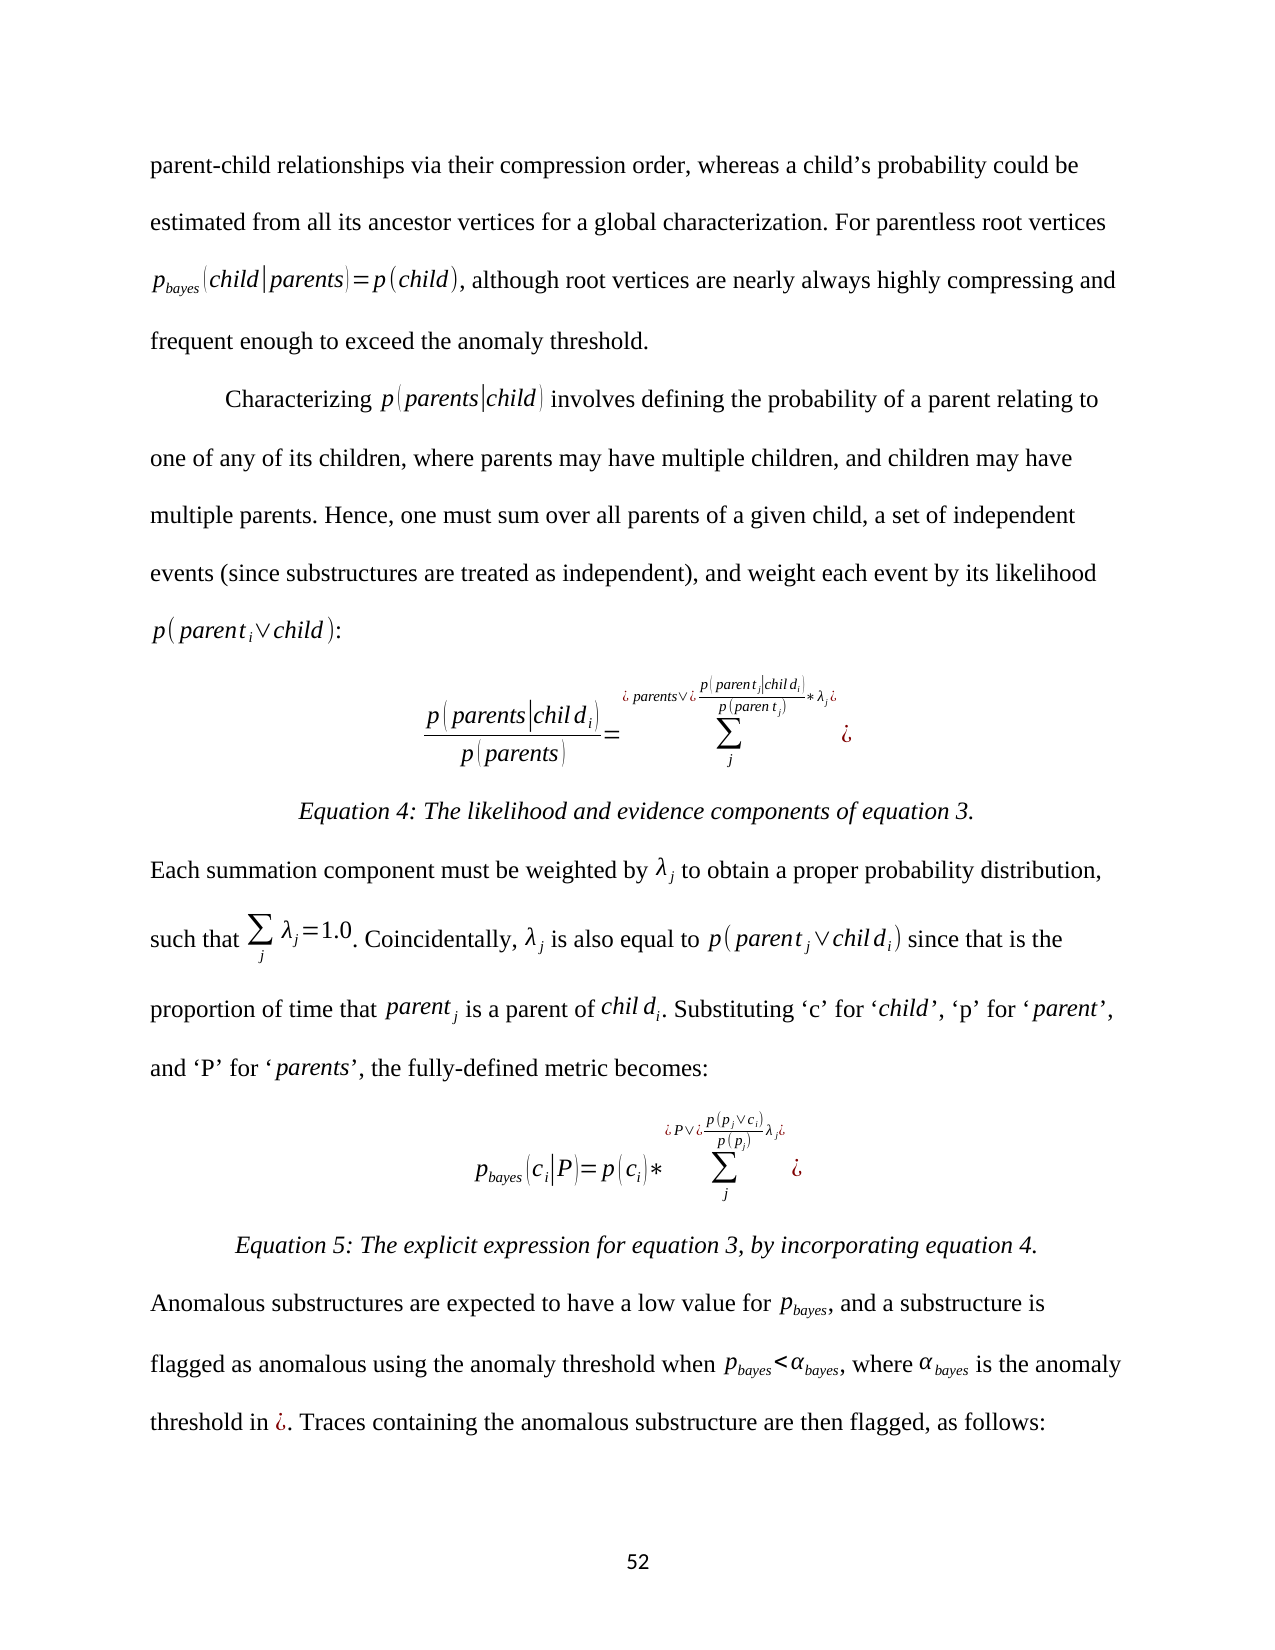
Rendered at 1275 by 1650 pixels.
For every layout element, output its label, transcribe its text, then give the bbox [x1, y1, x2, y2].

text Anomalous substructures are expected to have a low value for , and a substructure is flagged as anomalous using the anomaly threshold when , where is the anomaly threshold in . Traces containing the anomalous substructure are then flagged, as follows: [150, 1287, 1125, 1436]
text Characterizing involves defining the probability of a parent relating to one of any of its children, where parents may have multiple children, and children may have multiple parents. Hence, one must sum over all parents of a given child, a set of independent events (since substructures are treated as independent), and weight each event by its likelihood : [150, 383, 1125, 646]
text Equation 5: The explicit expression for equation 3, by incorporating equation 4. [150, 1230, 1125, 1258]
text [150, 150, 1125, 354]
text Equation 4: The likelihood and evidence components of equation 3. [150, 796, 1125, 825]
text Each summation component must be weighted by to obtain a proper probability distribution, such that . Coincidentally, is also equal to since that is the proportion of time that is a parent of . Substituting ‘c’ for ‘’, ‘p’ for ‘’, and ‘P’ for ‘’, the fully-defined metric becomes: [150, 853, 1125, 1082]
